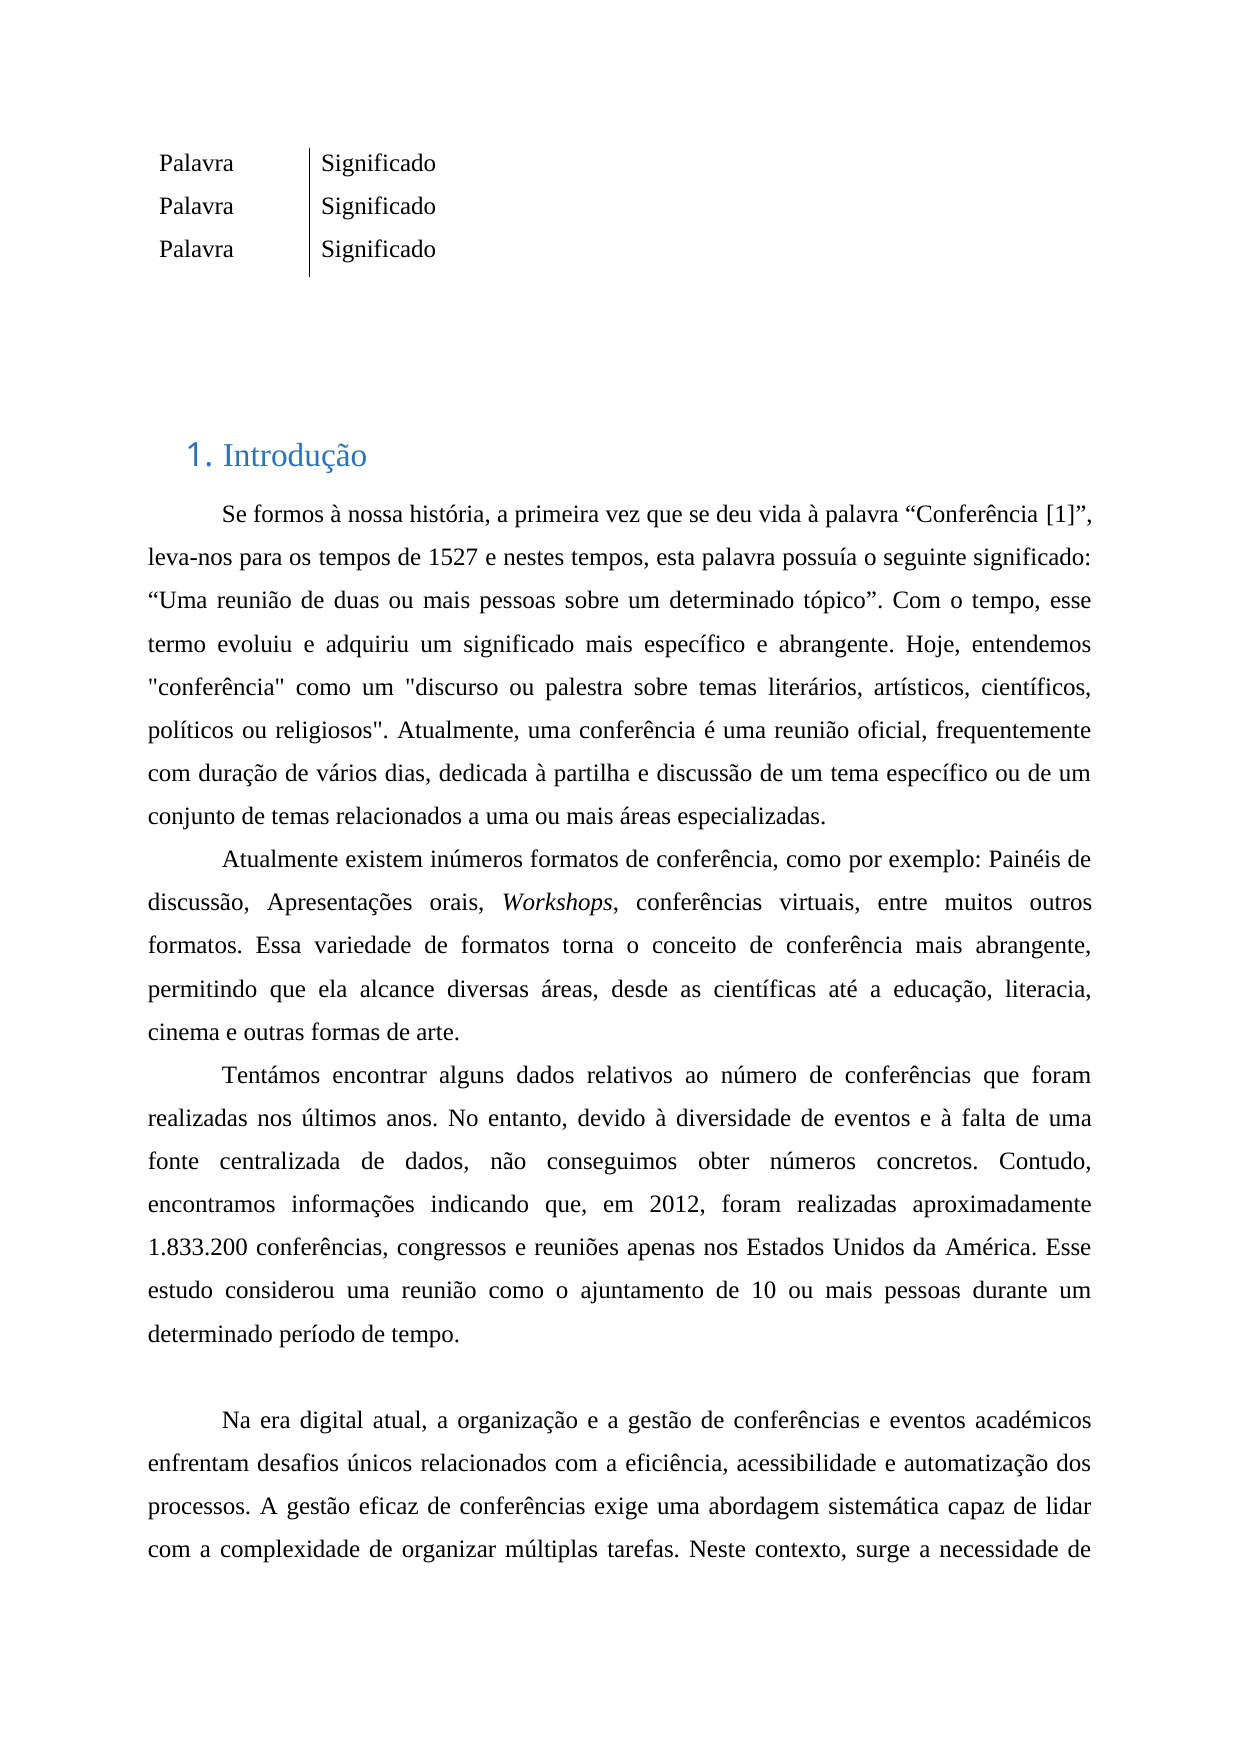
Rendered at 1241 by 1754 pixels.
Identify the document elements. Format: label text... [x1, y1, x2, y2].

table_cell Palavra [148, 234, 309, 277]
subtitle Introdução [185, 431, 1092, 477]
text Atualmente existem inúmeros formatos de conferência, como por exemplo: Painéis de discussão, Apresentações orais, Workshops, conferências virtuais, entre muitos outros formatos. Essa variedade de formatos torna o conceito de conferência mais abrangente, permitindo que ela alcance diversas áreas, desde as científicas até a educação, literacia, cinema e outras formas de arte. [148, 844, 1092, 1046]
table_cell Significado [310, 234, 1091, 277]
text Tentámos encontrar alguns dados relativos ao número de conferências que foram realizadas nos últimos anos. No entanto, devido à diversidade de eventos e à falta de uma fonte centralizada de dados, não conseguimos obter números concretos. Contudo, encontramos informações indicando que, em 2012, foram realizadas aproximadamente 1.833.200 conferências, congressos e reuniões apenas nos Estados Unidos da América. Esse estudo considerou uma reunião como o ajuntamento de 10 ou mais pessoas durante um determinado período de tempo. [148, 1060, 1092, 1347]
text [148, 1405, 1092, 1563]
table_cell Palavra [148, 191, 309, 234]
table_cell Significado [310, 191, 1091, 234]
table_cell Palavra [148, 148, 309, 191]
text Se formos à nossa história, a primeira vez que se deu vida à palavra “Conferência”, leva-nos para os tempos de 1527 e nestes tempos, esta palavra possuía o seguinte significado: “Uma reunião de duas ou mais pessoas sobre um determinado tópico”. Com o tempo, esse termo evoluiu e adquiriu um significado mais específico e abrangente. Hoje, entendemos "conferência" como um "discurso ou palestra sobre temas literários, artísticos, científicos, políticos ou religiosos". Atualmente, uma conferência é uma reunião oficial, frequentemente com duração de vários dias, dedicada à partilha e discussão de um tema específico ou de um conjunto de temas relacionados a uma ou mais áreas especializadas. [148, 499, 1092, 830]
table_cell Significado [310, 148, 1091, 191]
